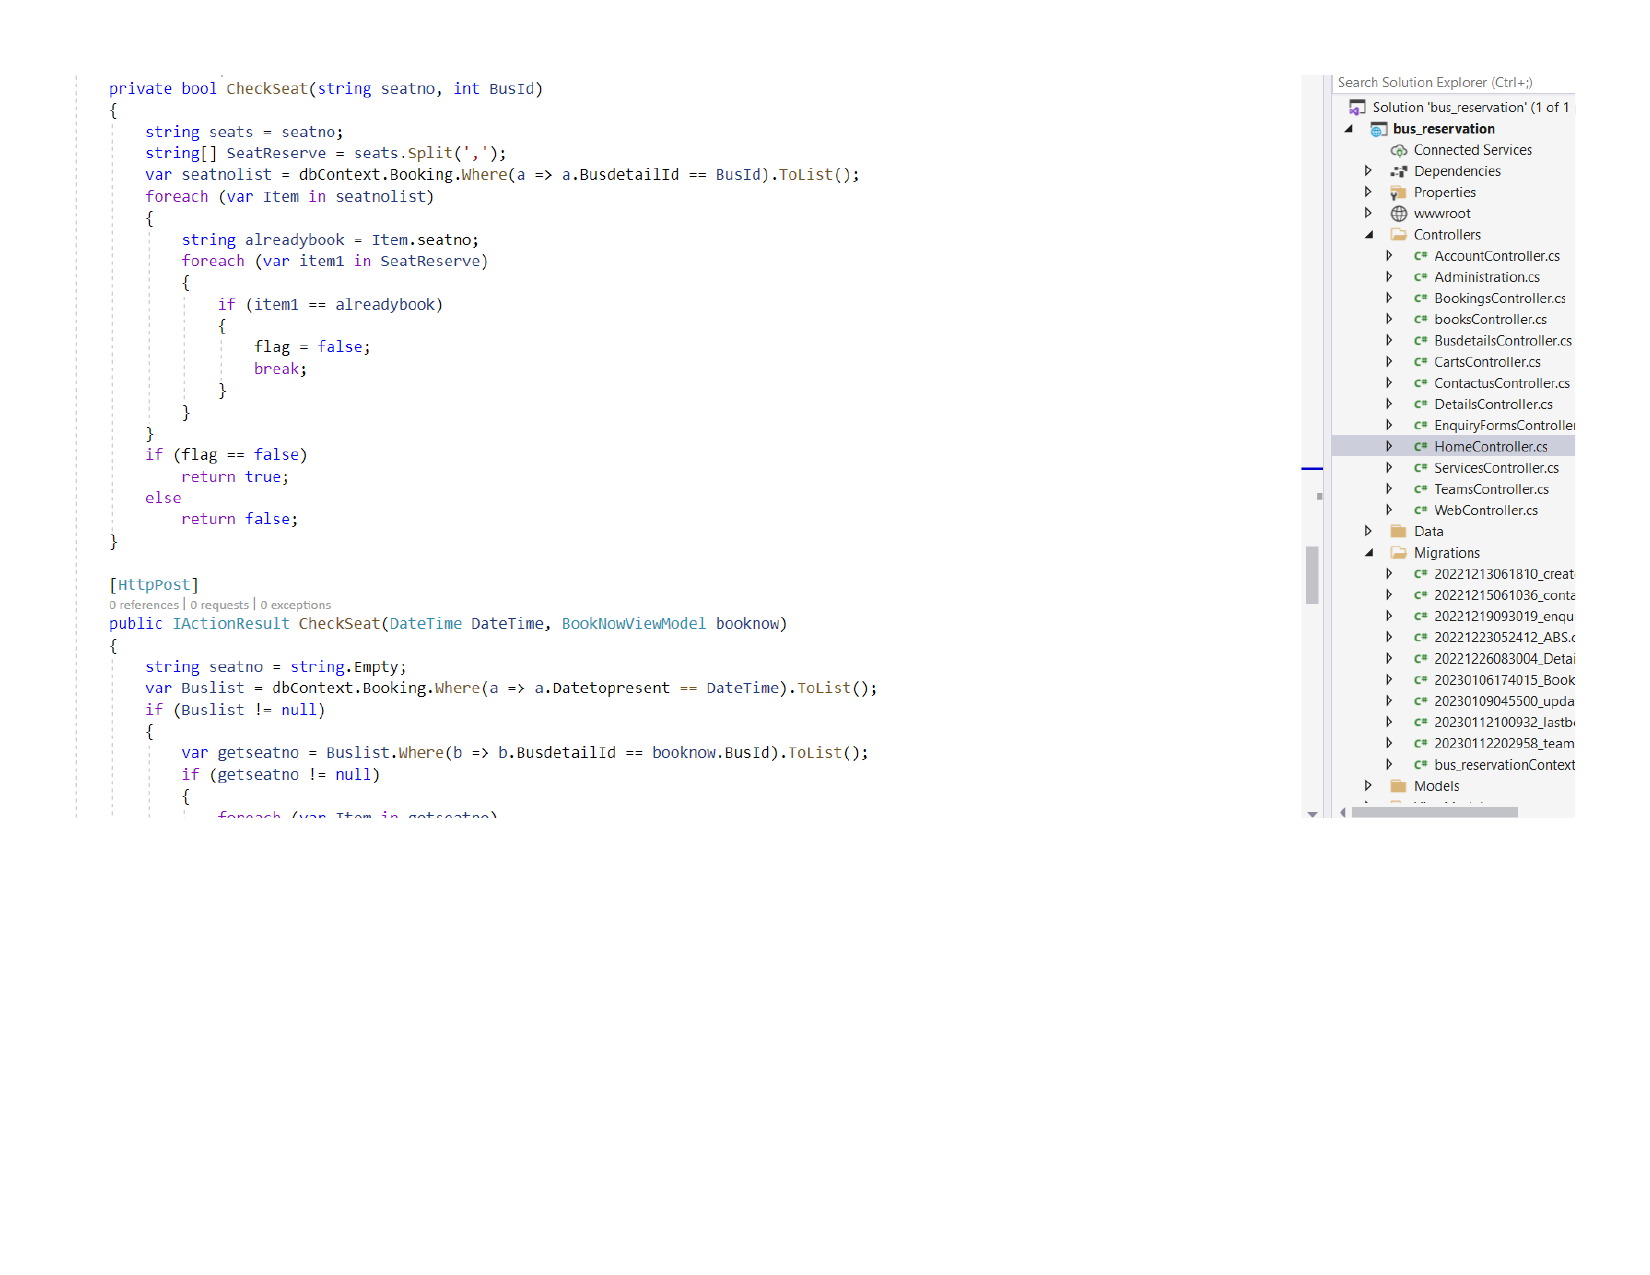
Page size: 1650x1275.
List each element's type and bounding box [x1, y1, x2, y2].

picture [75, 75, 1575, 818]
